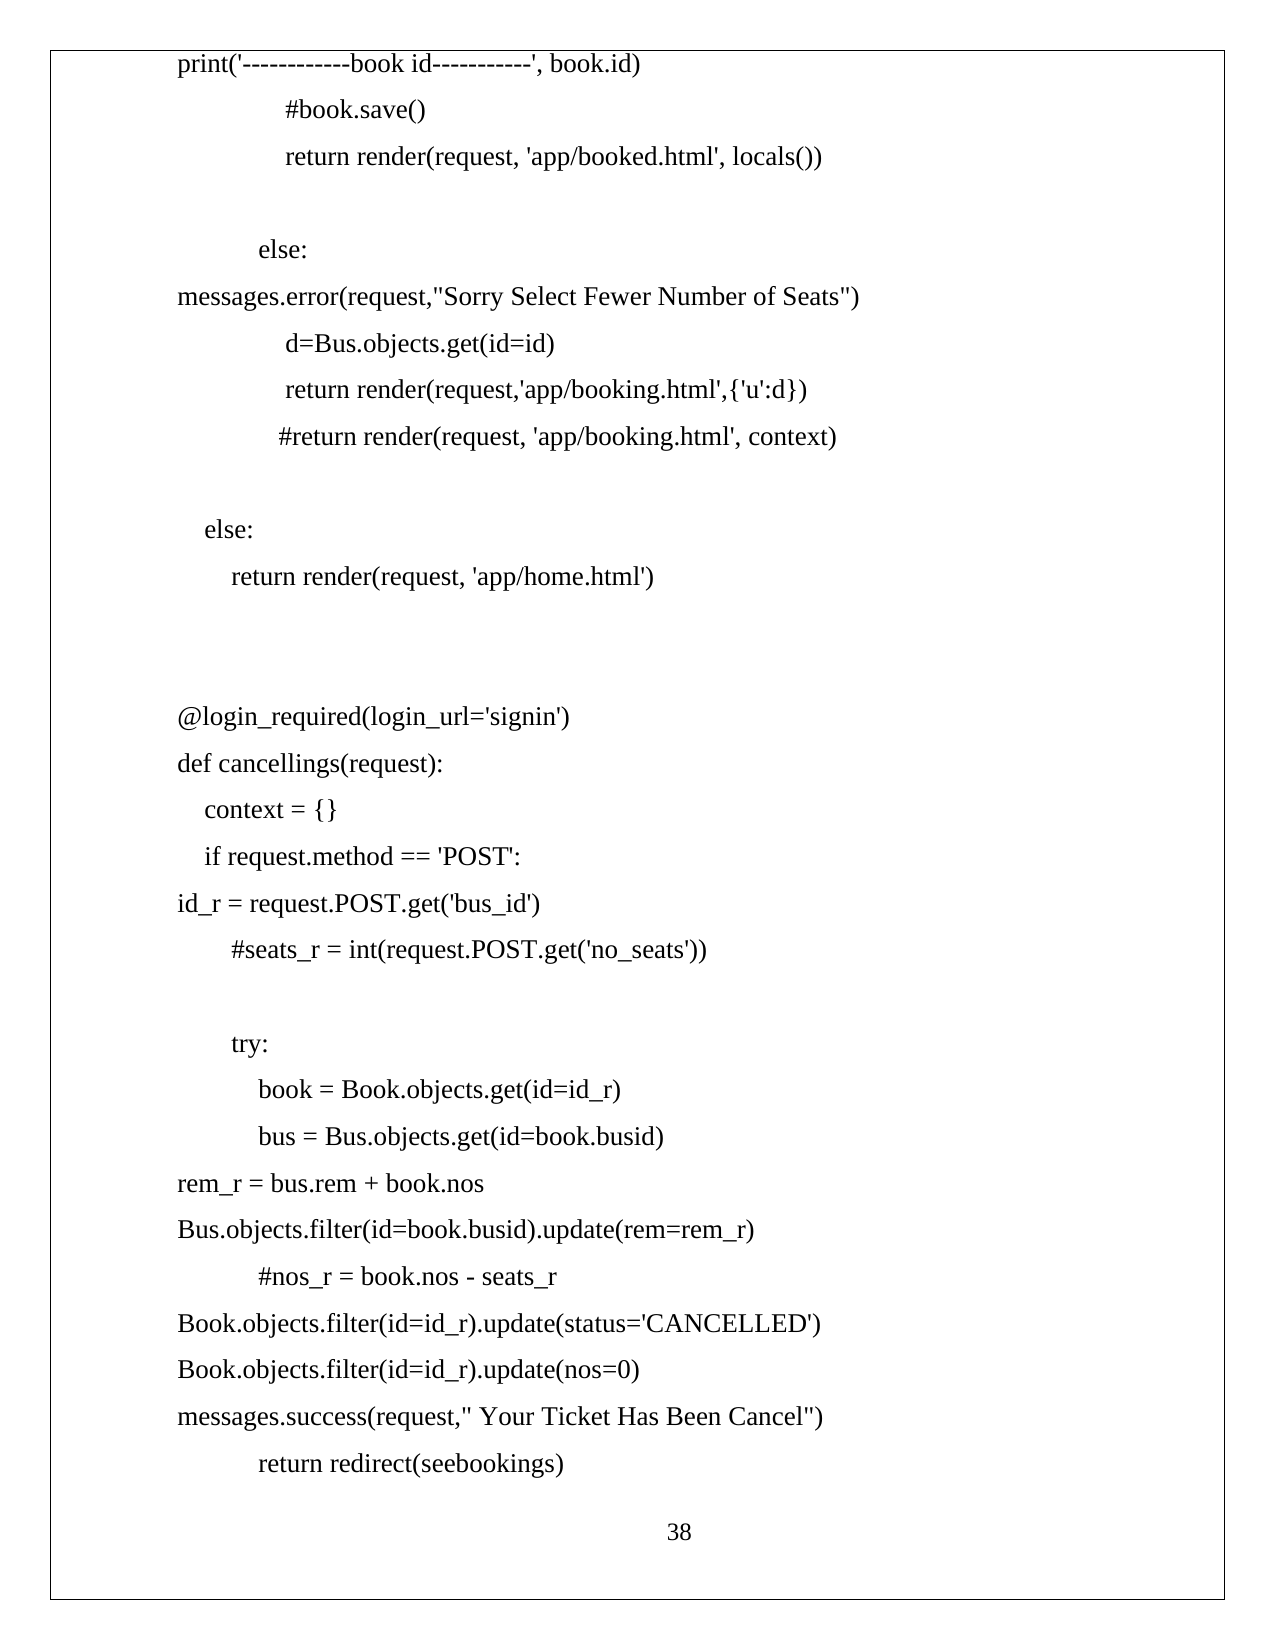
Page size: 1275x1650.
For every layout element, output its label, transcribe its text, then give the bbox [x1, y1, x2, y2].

text return render(request, 'app/home.html') [177, 560, 1181, 591]
text def cancellings(request): [177, 747, 1181, 778]
text id_r = request.POST.get('bus_id') [177, 887, 1181, 918]
text if request.method == 'POST': [177, 840, 1181, 871]
text rem_r = bus.rem + book.nos [177, 1167, 1181, 1198]
text #nos_r = book.nos - seats_r [177, 1260, 1181, 1291]
text context = {} [177, 793, 1181, 824]
text Book.objects.filter(id=id_r).update(status='CANCELLED') [177, 1307, 1181, 1338]
text return render(request, 'app/booked.html', locals()) [177, 140, 1181, 171]
text print('------------book id-----------', book.id) [177, 51, 1181, 78]
text else: [177, 233, 1181, 264]
text messages.error(request,"Sorry Select Fewer Number of Seats") [177, 280, 1181, 311]
text book = Book.objects.get(id=id_r) [177, 1073, 1181, 1104]
text messages.success(request," Your Ticket Has Been Cancel") [177, 1400, 1181, 1431]
text #seats_r = int(request.POST.get('no_seats')) [177, 933, 1181, 964]
text else: [177, 513, 1181, 544]
text return redirect(seebookings) [177, 1447, 1181, 1478]
text try: [177, 1027, 1181, 1058]
text @login_required(login_url='signin') [177, 700, 1181, 731]
text #return render(request, 'app/booking.html', context) [177, 420, 1181, 451]
text return render(request,'app/booking.html',{'u':d}) [177, 373, 1181, 404]
text Bus.objects.filter(id=book.busid).update(rem=rem_r) [177, 1213, 1181, 1244]
text d=Bus.objects.get(id=id) [177, 327, 1181, 358]
text bus = Bus.objects.get(id=book.busid) [177, 1120, 1181, 1151]
text #book.save() [177, 93, 1181, 124]
text Book.objects.filter(id=id_r).update(nos=0) [177, 1353, 1181, 1384]
